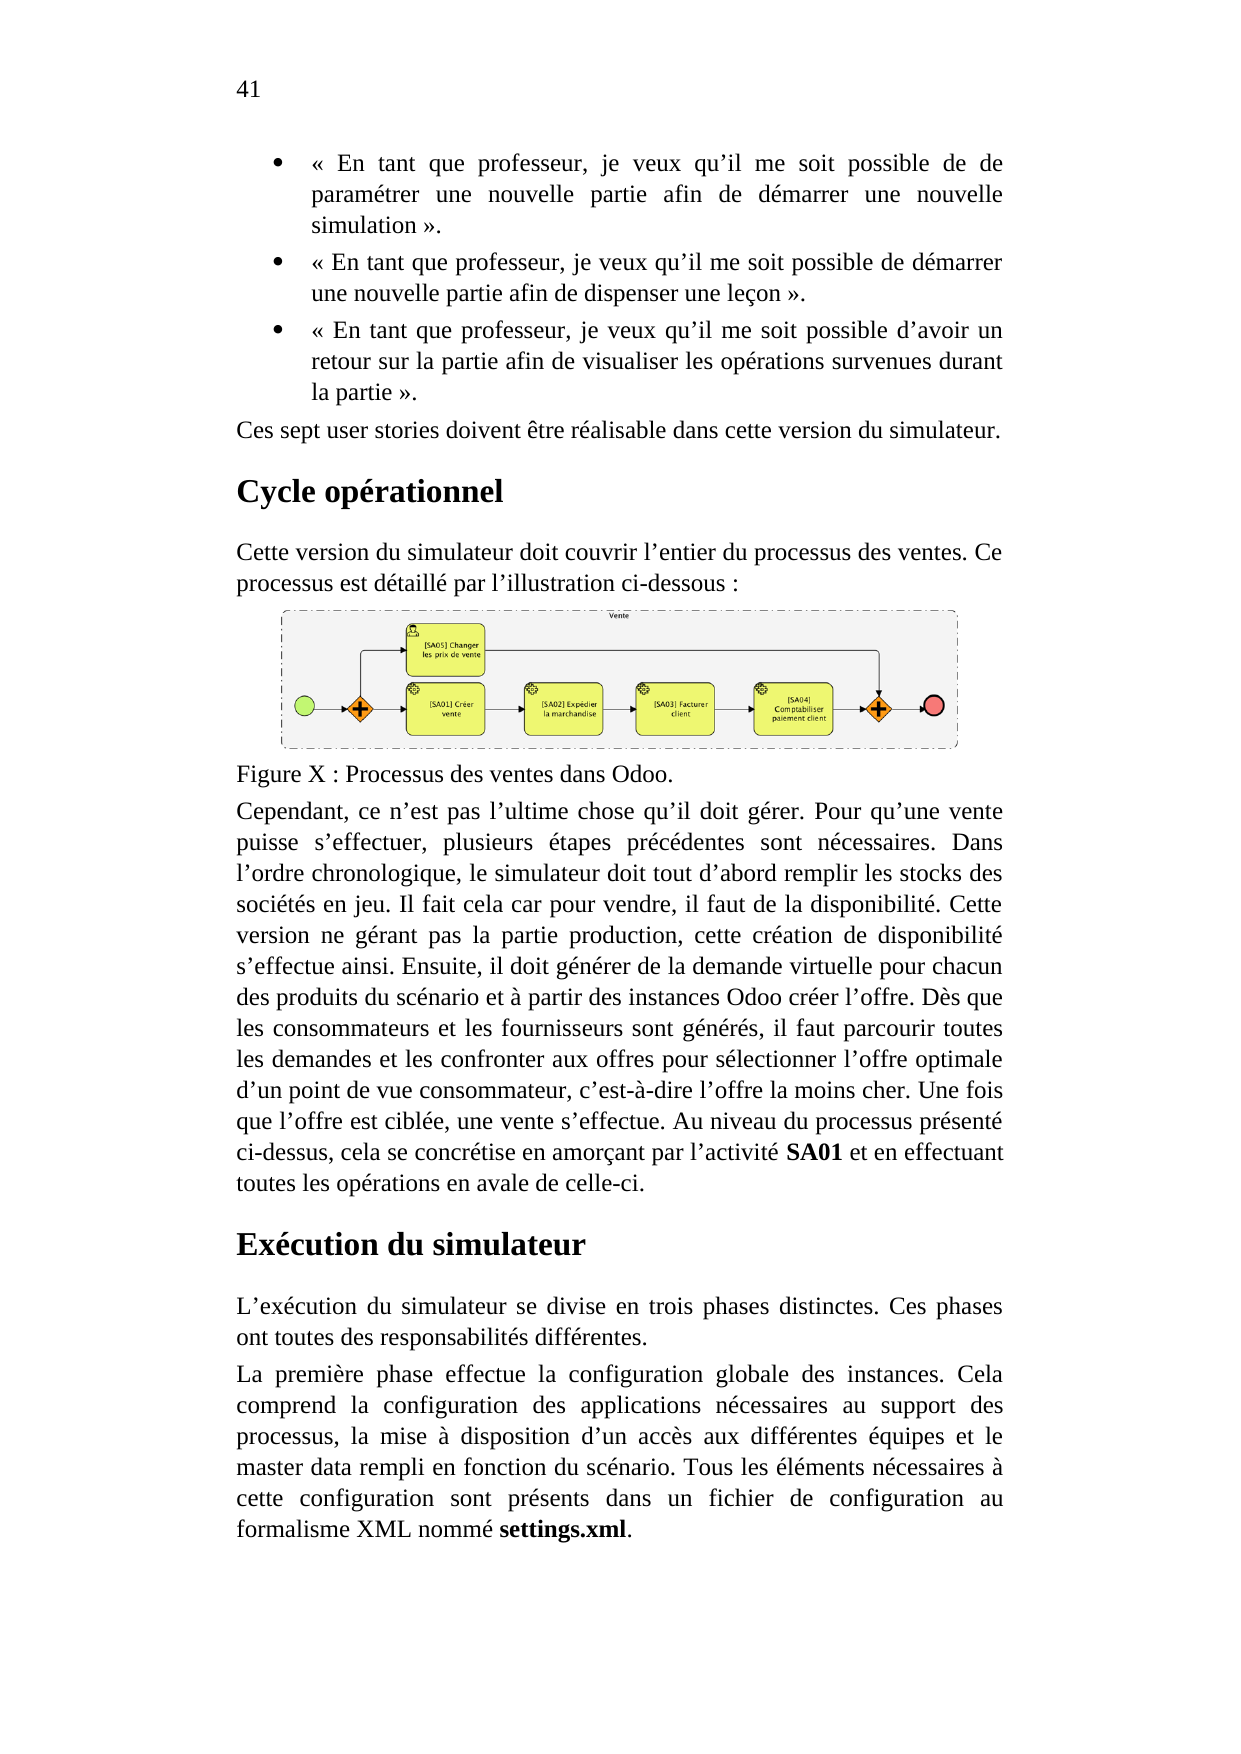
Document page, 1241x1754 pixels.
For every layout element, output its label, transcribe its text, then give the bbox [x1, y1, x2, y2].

list « En tant que professeur, je veux qu’il me soit possible d’avoir un retour sur la partie afin de visualiser les opérations survenues durant la partie ». [274, 315, 1004, 406]
text L’exécution du simulateur se divise en trois phases distinctes. Ces phases ont toutes des responsabilités différentes. [236, 1291, 1004, 1351]
text Cette version du simulateur doit couvrir l’entier du processus des ventes. Ce processus est détaillé par l’illustration ci-dessous : [236, 537, 1004, 597]
text Cependant, ce n’est pas l’ultime chose qu’il doit gérer. Pour qu’une vente puisse s’effectuer, plusieurs étapes précédentes sont nécessaires. Dans l’ordre chronologique, le simulateur doit tout d’abord remplir les stocks des sociétés en jeu. Il fait cela car pour vendre, il faut de la disponibilité. Cette version ne gérant pas la partie production, cette création de disponibilité s’effectue ainsi. Ensuite, il doit générer de la demande virtuelle pour chacun des produits du scénario et à partir des instances Odoo créer l’offre. Dès que les consommateurs et les fournisseurs sont générés, il faut parcourir toutes les demandes et les confronter aux offres pour sélectionner l’offre optimale d’un point de vue consommateur, c’est-à-dire l’offre la moins cher. Une fois que l’offre est ciblée, une vente s’effectue. Au niveau du processus présenté ci-dessus, cela se concrétise en amorçant par l’activité SA01 et en effectuant toutes les opérations en avale de celle-ci. [236, 796, 1004, 1197]
text Cycle opérationnel [236, 471, 1004, 509]
text Ces sept user stories doivent être réalisable dans cette version du simulateur. [236, 415, 1004, 443]
list « En tant que professeur, je veux qu’il me soit possible de démarrer une nouvelle partie afin de dispenser une leçon ». [274, 247, 1004, 307]
text Figure X : Processus des ventes dans Odoo. [236, 759, 1004, 787]
picture [278, 605, 963, 751]
text Exécution du simulateur [236, 1224, 1004, 1263]
text La première phase effectue la configuration globale des instances. Cela comprend la configuration des applications nécessaires au support des processus, la mise à disposition d’un accès aux différentes équipes et le master data rempli en fonction du scénario. Tous les éléments nécessaires à cette configuration sont présents dans un fichier de configuration au formalisme XML nommé settings.xml. [236, 1359, 1004, 1543]
list « En tant que professeur, je veux qu’il me soit possible de de paramétrer une nouvelle partie afin de démarrer une nouvelle simulation ». [274, 148, 1004, 238]
